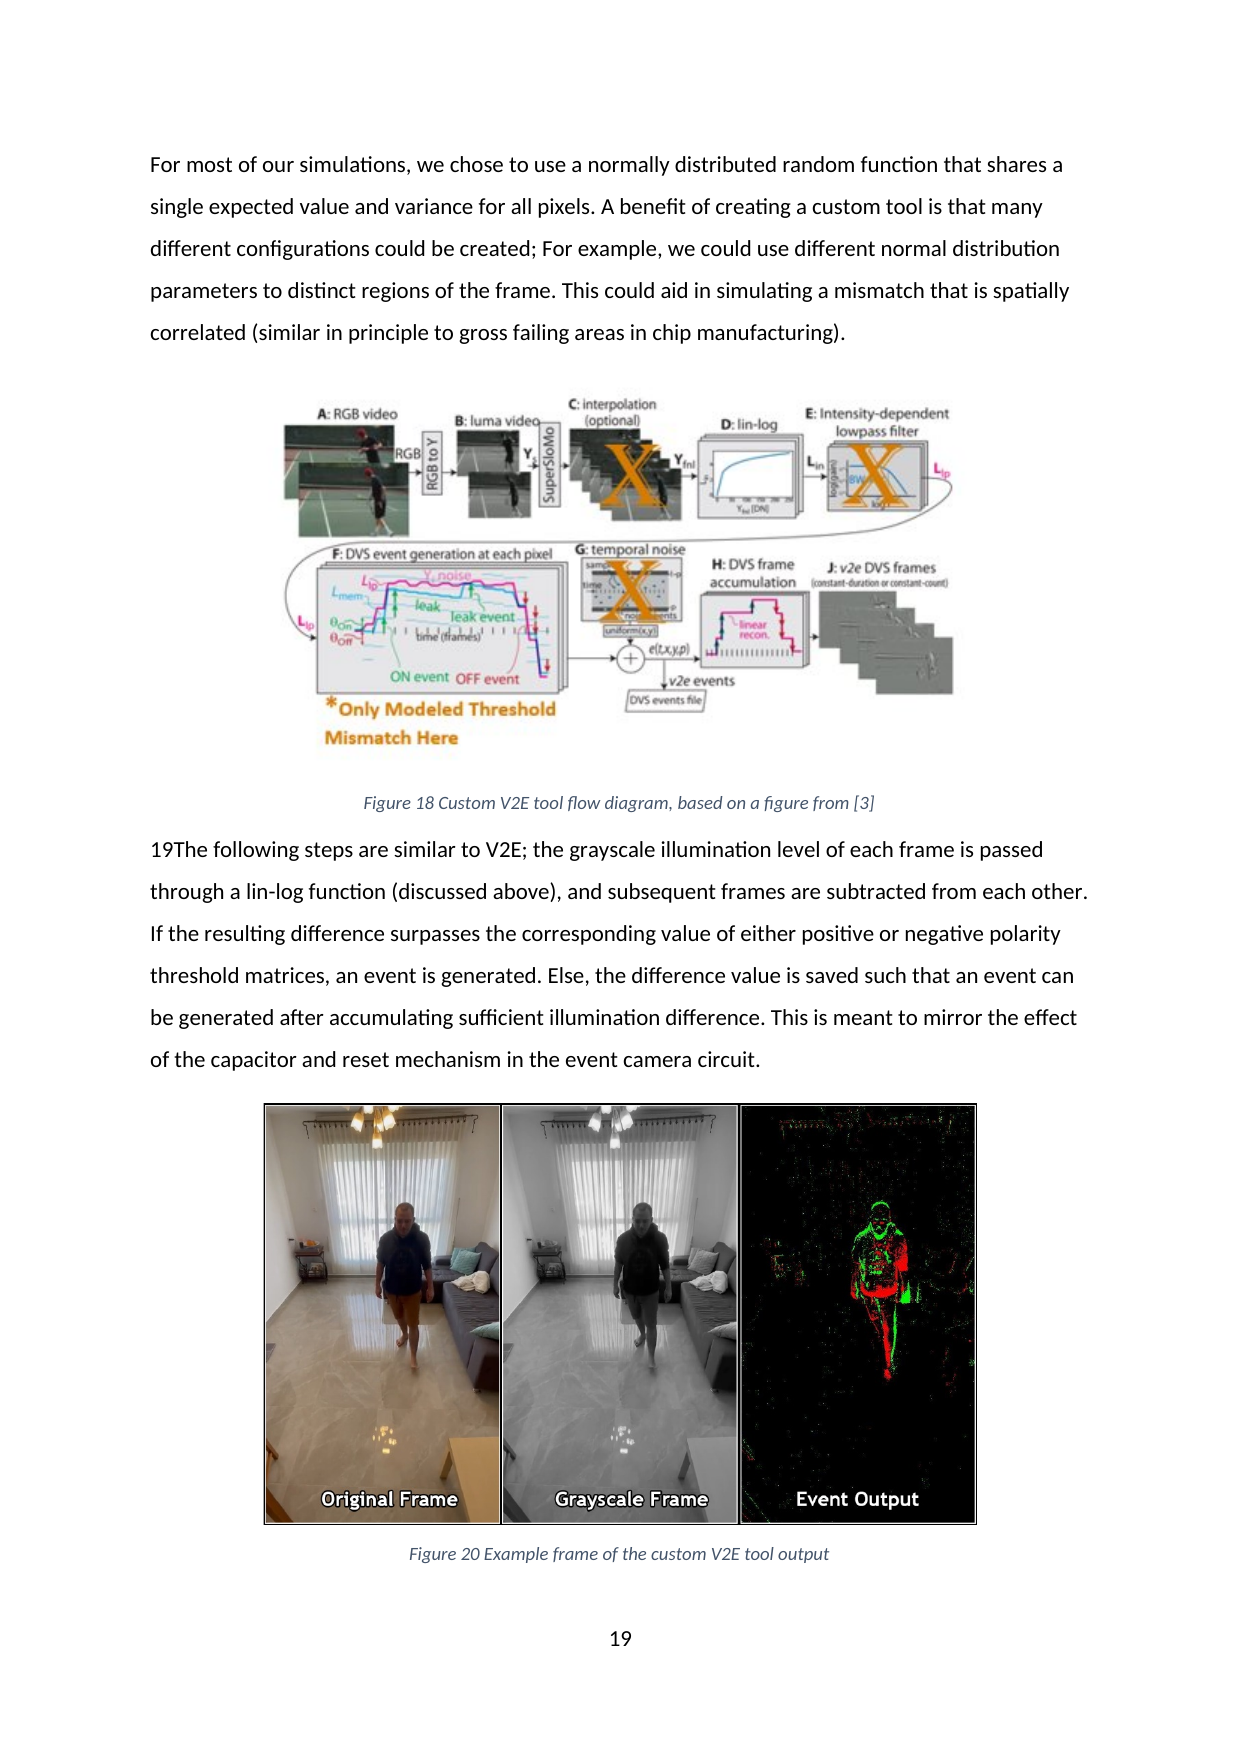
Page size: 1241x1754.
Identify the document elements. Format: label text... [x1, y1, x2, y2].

picture [263, 1103, 977, 1525]
text For most of our simulations, we chose to use a normally distributed random function that shares a single expected value and variance for all pixels. A benefit of creating a custom tool is that many different configurations could be created; For example, we could use different normal distribution parameters to distinct regions of the frame. This could aid in simulating a mismatch that is spatially correlated (similar in principle to gross failing areas in chip manufacturing). [150, 150, 1090, 346]
text The following steps are similar to V2E; the grayscale illumination level of each frame is passed through a lin-log function (discussed above), and subsequent frames are subtracted from each other. If the resulting difference surpasses the corresponding value of either positive or negative polarity threshold matrices, an event is generated. Else, the difference value is saved such that an event can be generated after accumulating sufficient illumination difference. This is meant to mirror the effect of the capacitor and reset mechanism in the event camera circuit. [150, 835, 1090, 1073]
picture [245, 376, 995, 761]
